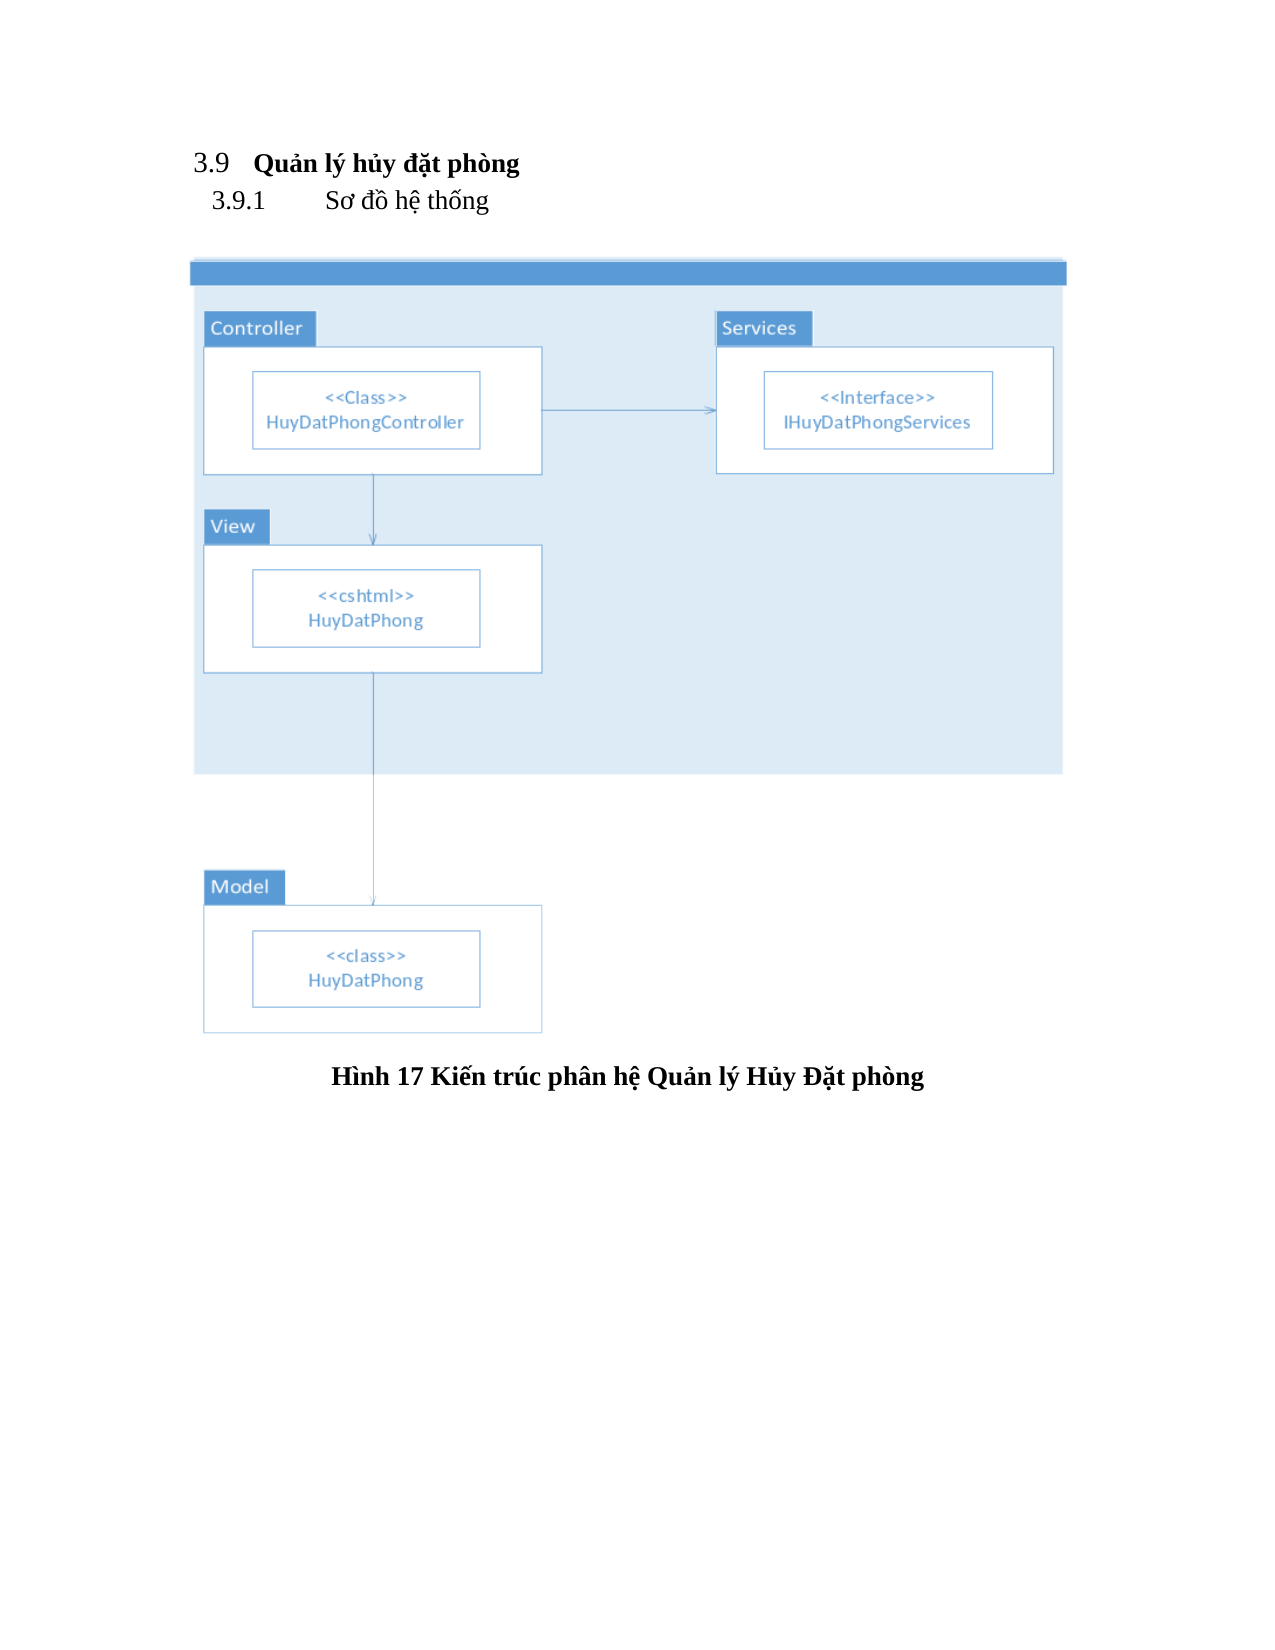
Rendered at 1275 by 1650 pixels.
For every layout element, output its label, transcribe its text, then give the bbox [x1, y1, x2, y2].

text Hình 17 Kiến trúc phân hệ Quản lý Hủy Đặt phòng [118, 1061, 1137, 1092]
list Sơ đồ hệ thống [266, 184, 1137, 215]
text Quản lý hủy đặt phòng [193, 145, 1137, 179]
